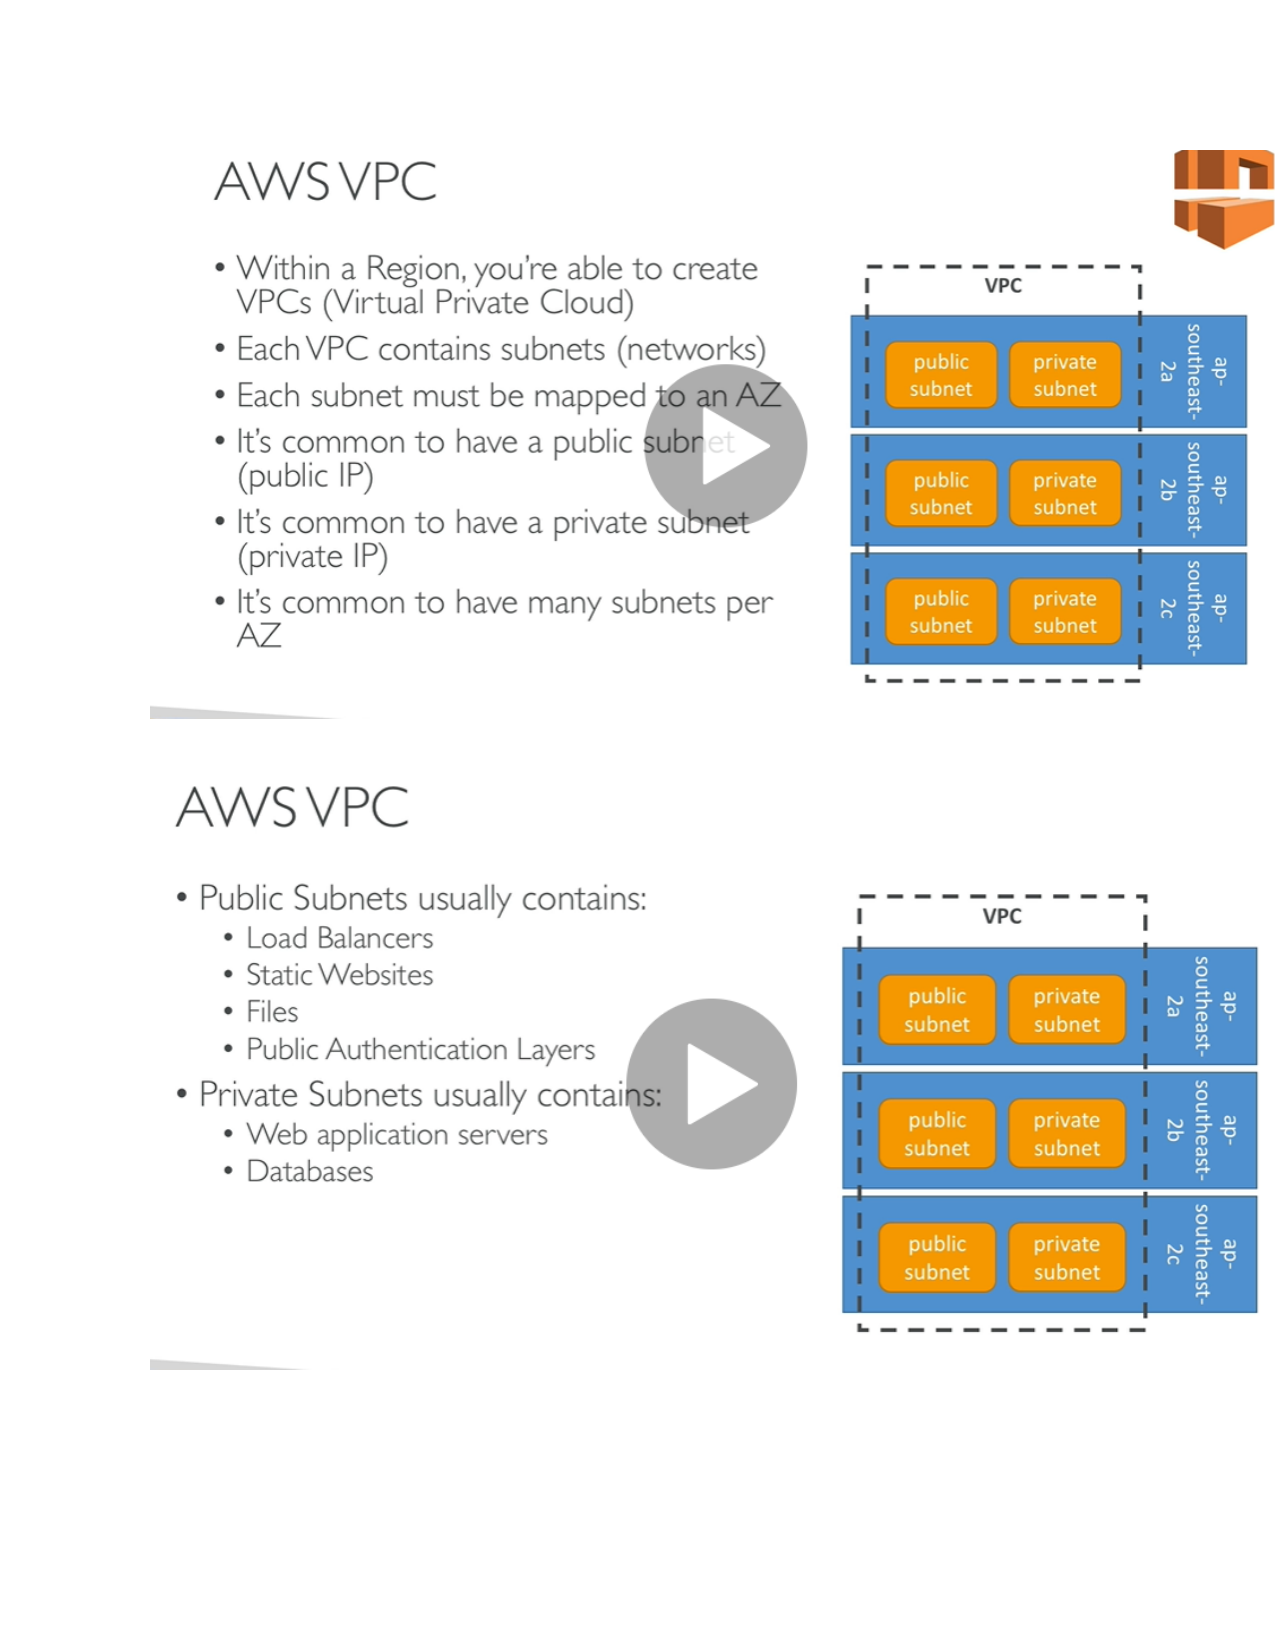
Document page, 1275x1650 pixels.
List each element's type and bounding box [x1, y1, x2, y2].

picture [150, 746, 1275, 1370]
picture [150, 150, 1275, 719]
